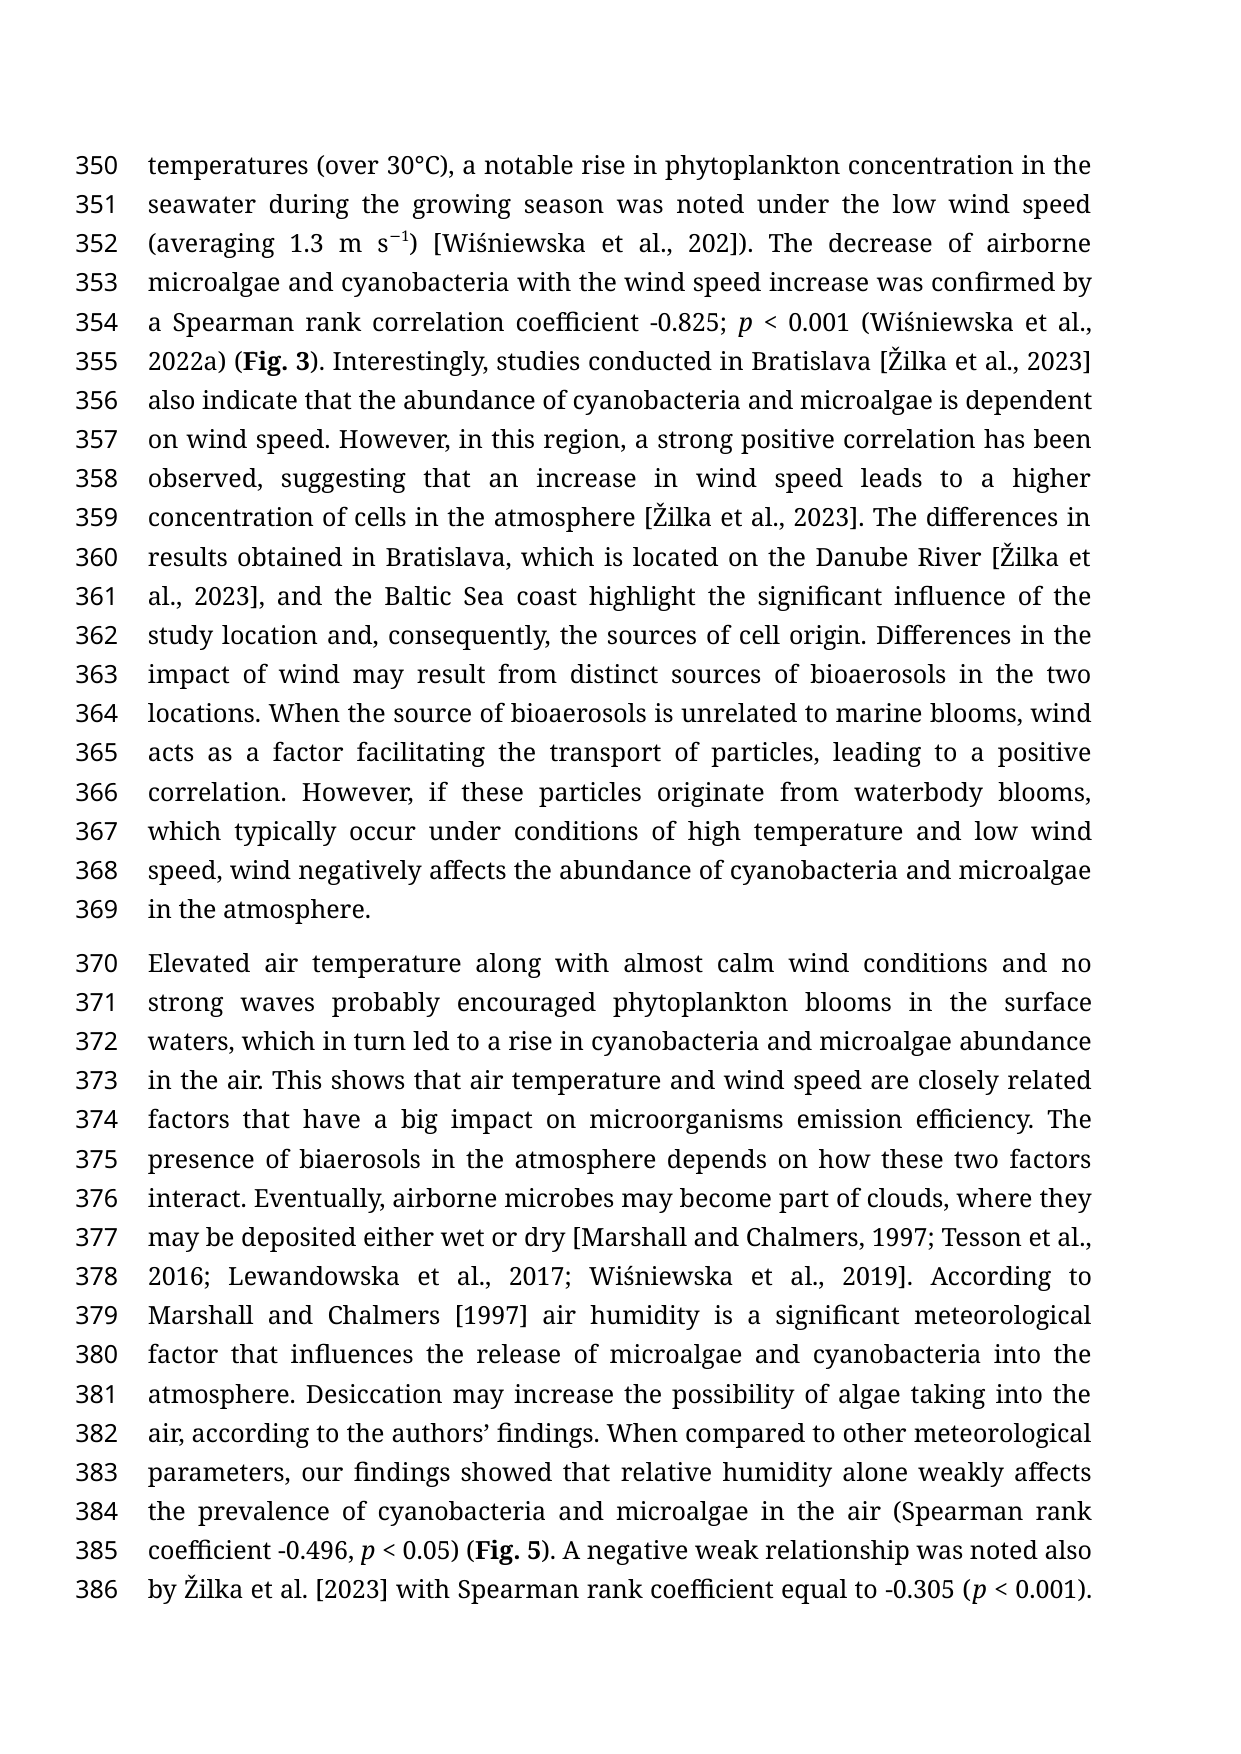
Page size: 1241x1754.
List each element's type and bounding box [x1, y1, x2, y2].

text [148, 946, 1093, 1606]
text [148, 148, 1093, 926]
